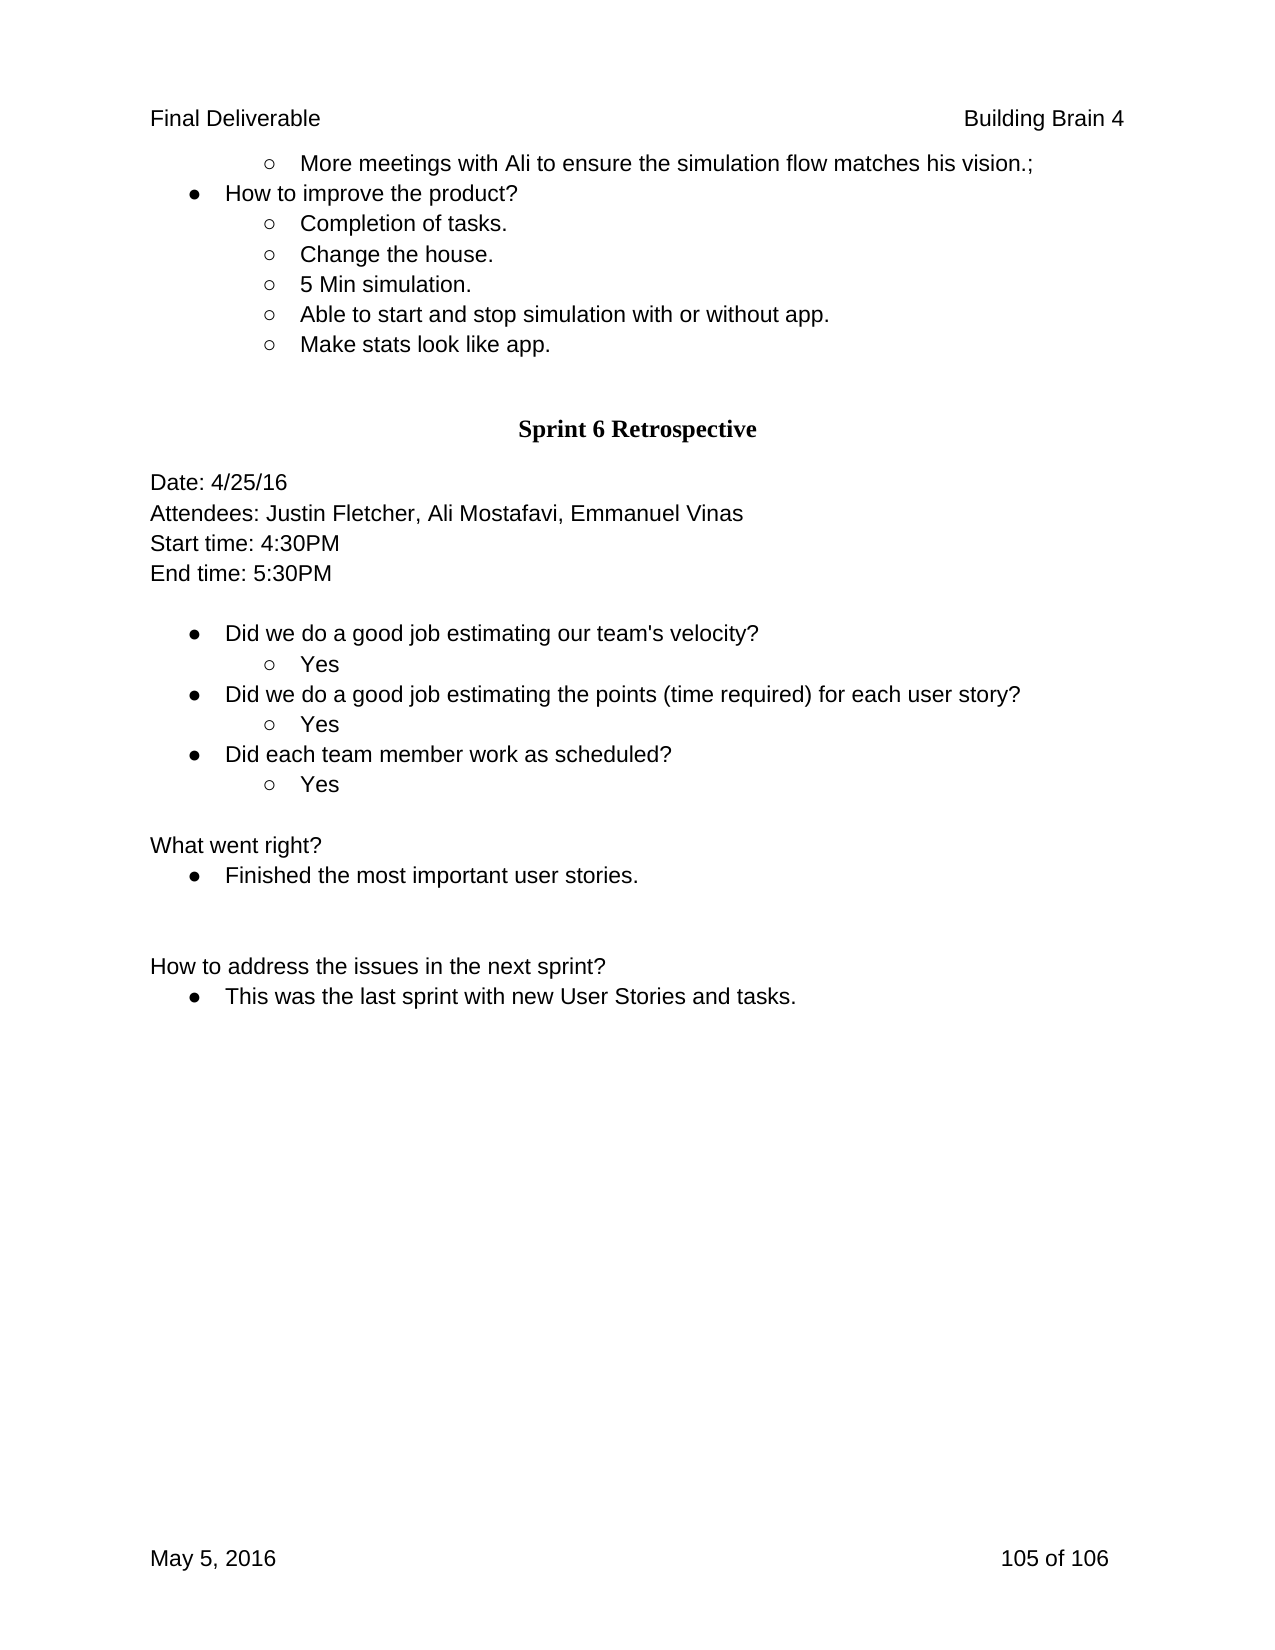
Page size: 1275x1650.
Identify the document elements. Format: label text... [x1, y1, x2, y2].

list Finished the most important user stories. [187, 862, 1125, 888]
list Make stats look like app. [262, 331, 1125, 358]
text Sprint 6 Retrospective [150, 414, 1125, 443]
list Did we do a good job estimating the points (time required) for each user story? [187, 681, 1125, 707]
list Did each team member work as scheduled? [187, 741, 1125, 767]
text What went right? [150, 832, 1125, 858]
list Completion of tasks. [262, 210, 1125, 237]
text Attendees: Justin Fletcher, Ali Mostafavi, Emmanuel Vinas [150, 499, 1125, 526]
text Date: 4/25/16 [150, 469, 1125, 496]
list Did we do a good job estimating our team's velocity? [187, 620, 1125, 647]
list More meetings with Ali to ensure the simulation flow matches his vision.; [262, 150, 1125, 176]
list 5 Min simulation. [262, 271, 1125, 297]
list This was the last sprint with new User Stories and tasks. [187, 983, 1125, 1009]
list Able to start and stop simulation with or without app. [262, 301, 1125, 327]
text Start time: 4:30PM [150, 530, 1125, 556]
list Change the house. [262, 241, 1125, 267]
list Yes [262, 651, 1125, 677]
list Yes [262, 771, 1125, 798]
text How to address the issues in the next sprint? [150, 953, 1125, 979]
text End time: 5:30PM [150, 560, 1125, 586]
list How to improve the product? [187, 180, 1125, 207]
list Yes [262, 711, 1125, 737]
